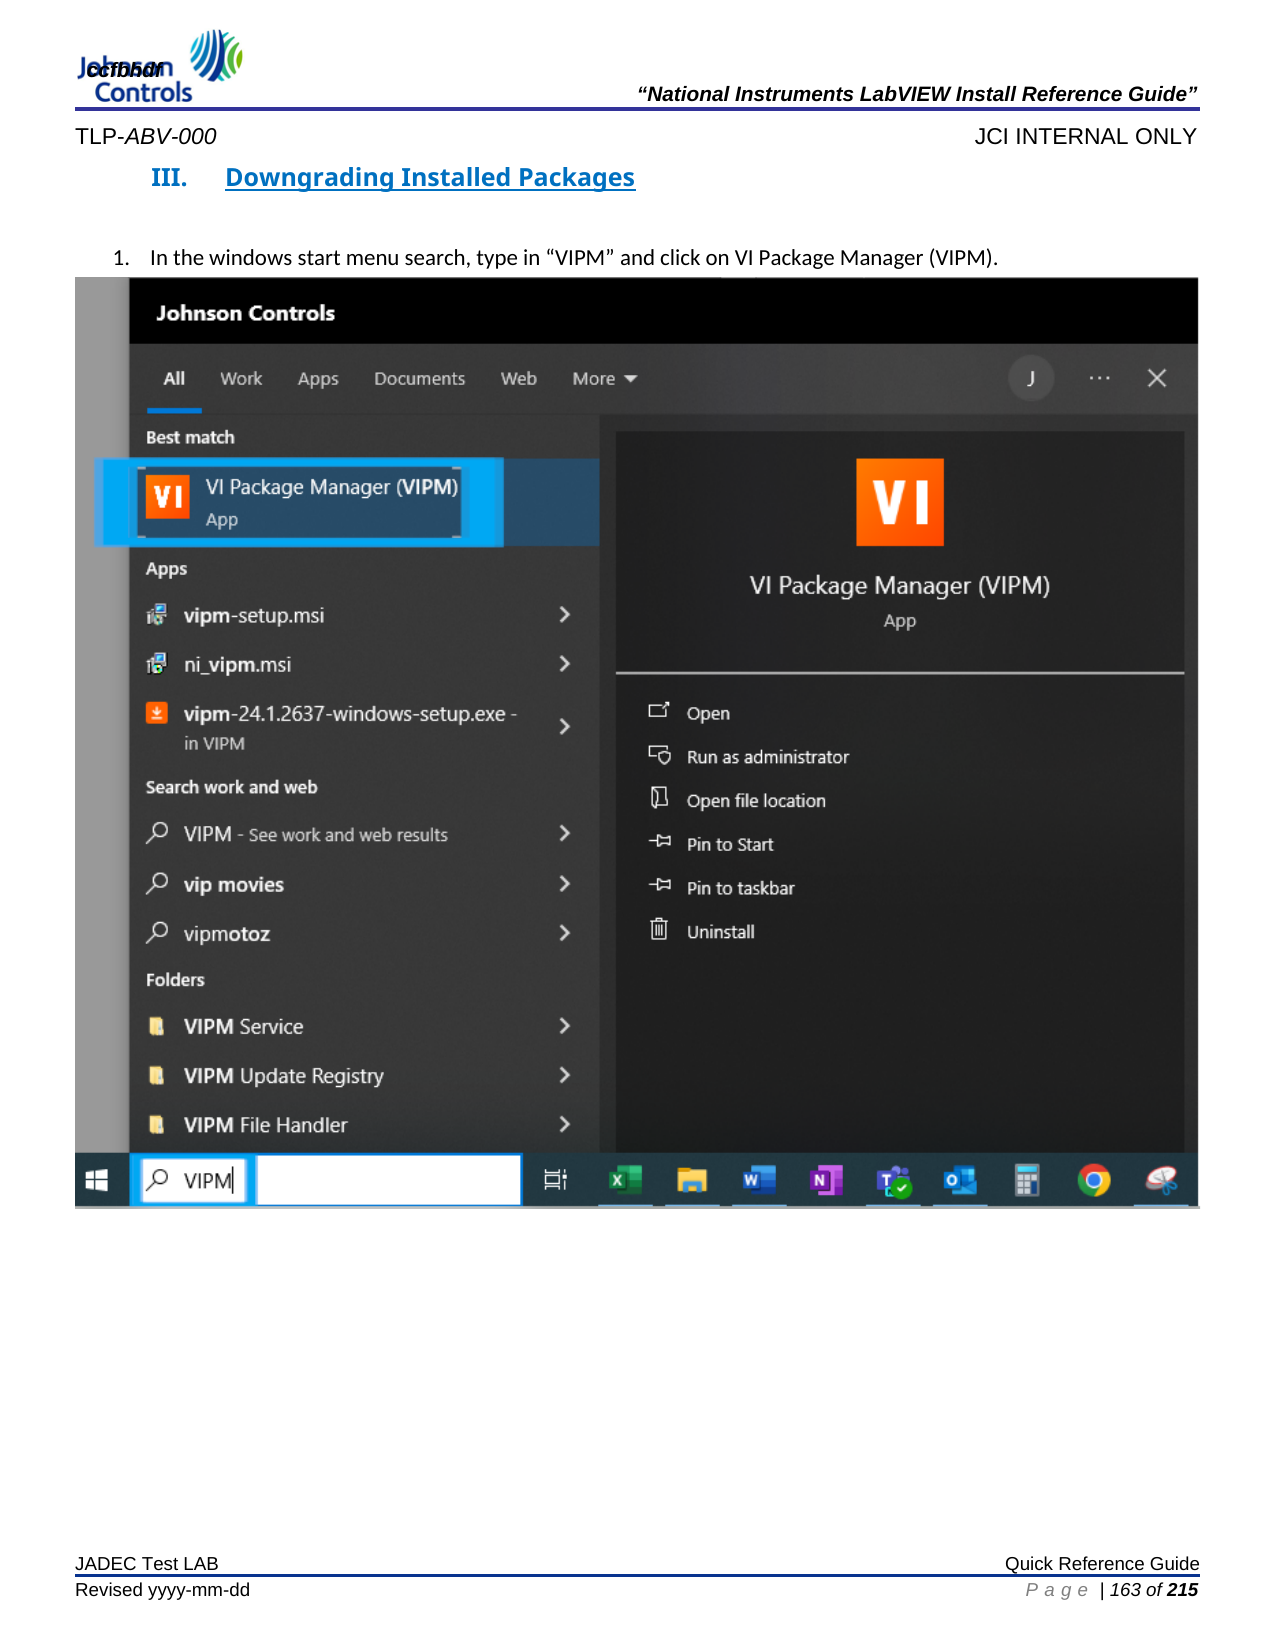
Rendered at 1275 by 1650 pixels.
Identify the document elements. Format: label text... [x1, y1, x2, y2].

subtitle Downgrading Installed Packages [187, 160, 1200, 194]
picture [75, 277, 1200, 1209]
text 1. In the windows start menu search, type in “VIPM” and click on VI Package Manager (VIPM). [112, 243, 1200, 272]
picture [76, 26, 246, 105]
